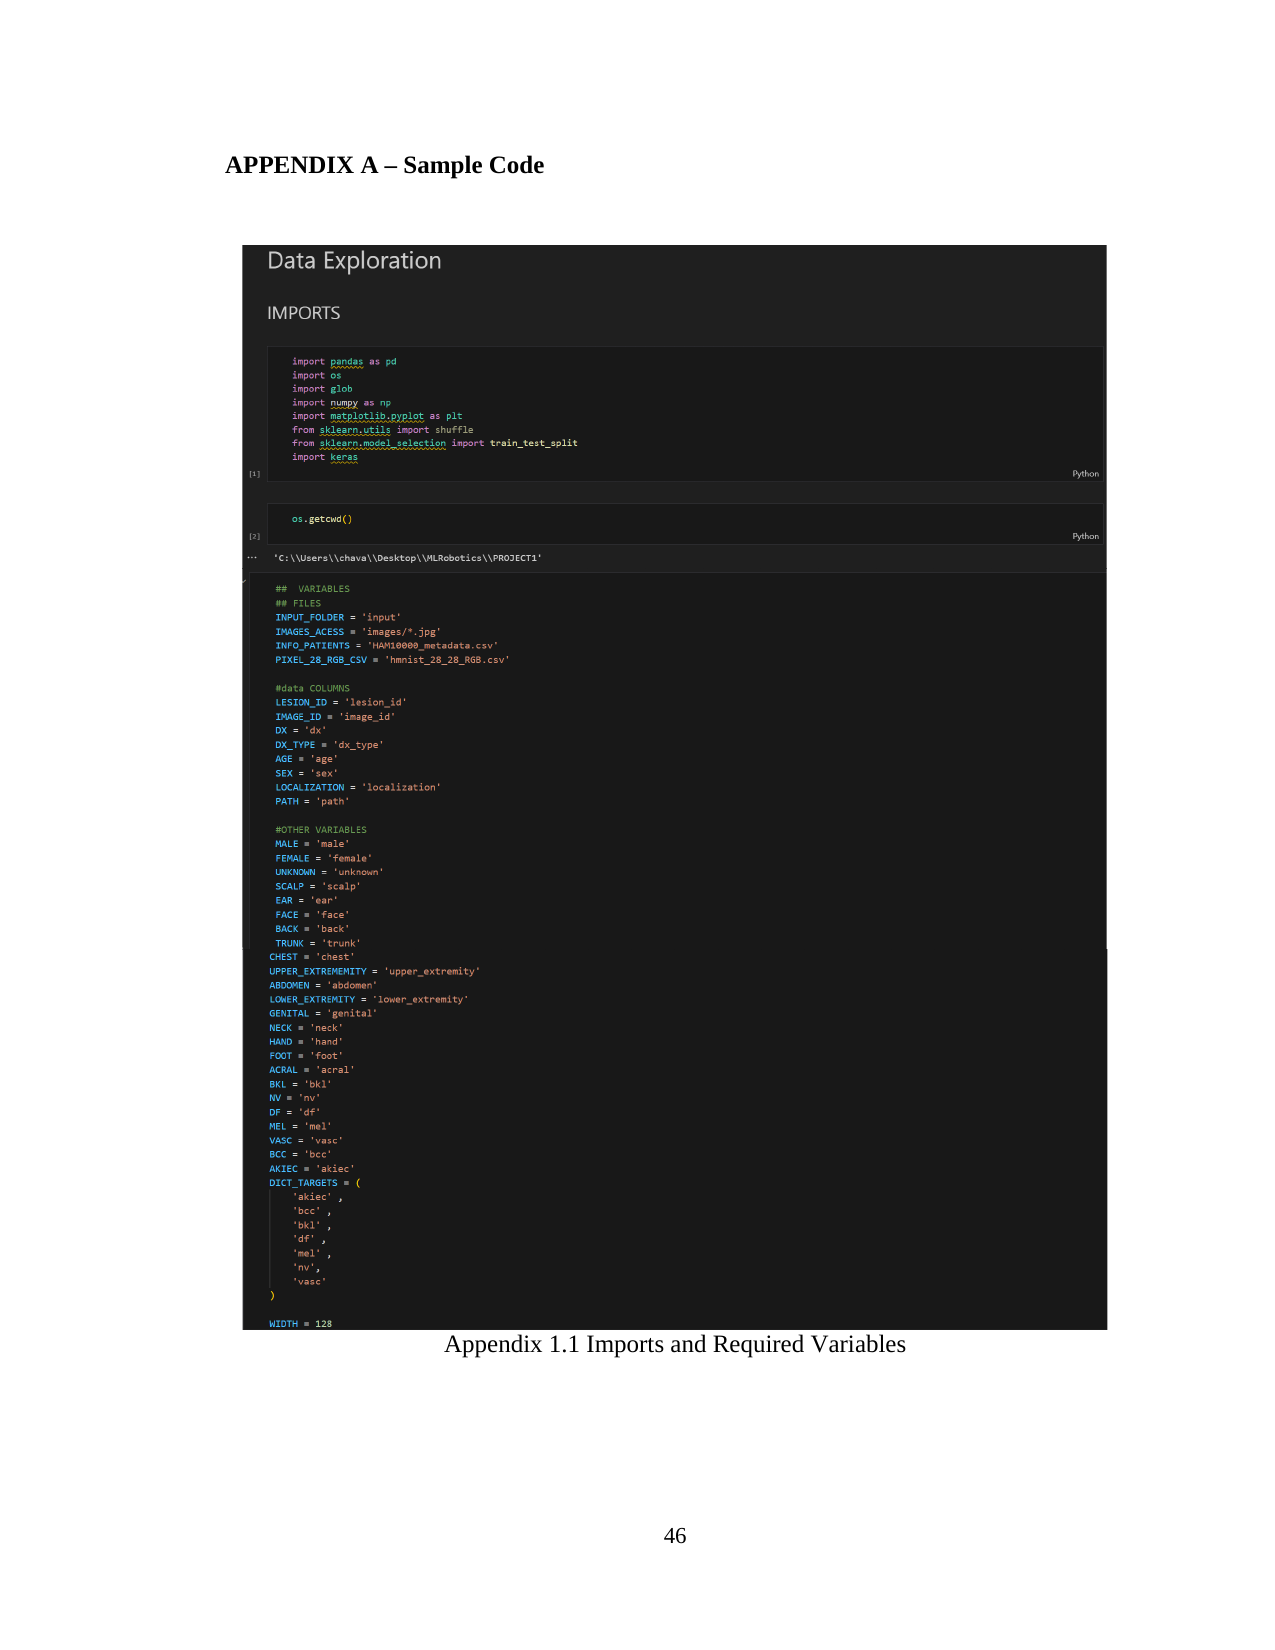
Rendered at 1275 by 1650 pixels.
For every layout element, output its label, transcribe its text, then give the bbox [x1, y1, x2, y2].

picture [242, 245, 1108, 1330]
text Appendix 1.1 Imports and Required Variables [225, 949, 1125, 1358]
text APPENDIX A – Sample Code [225, 150, 1125, 179]
